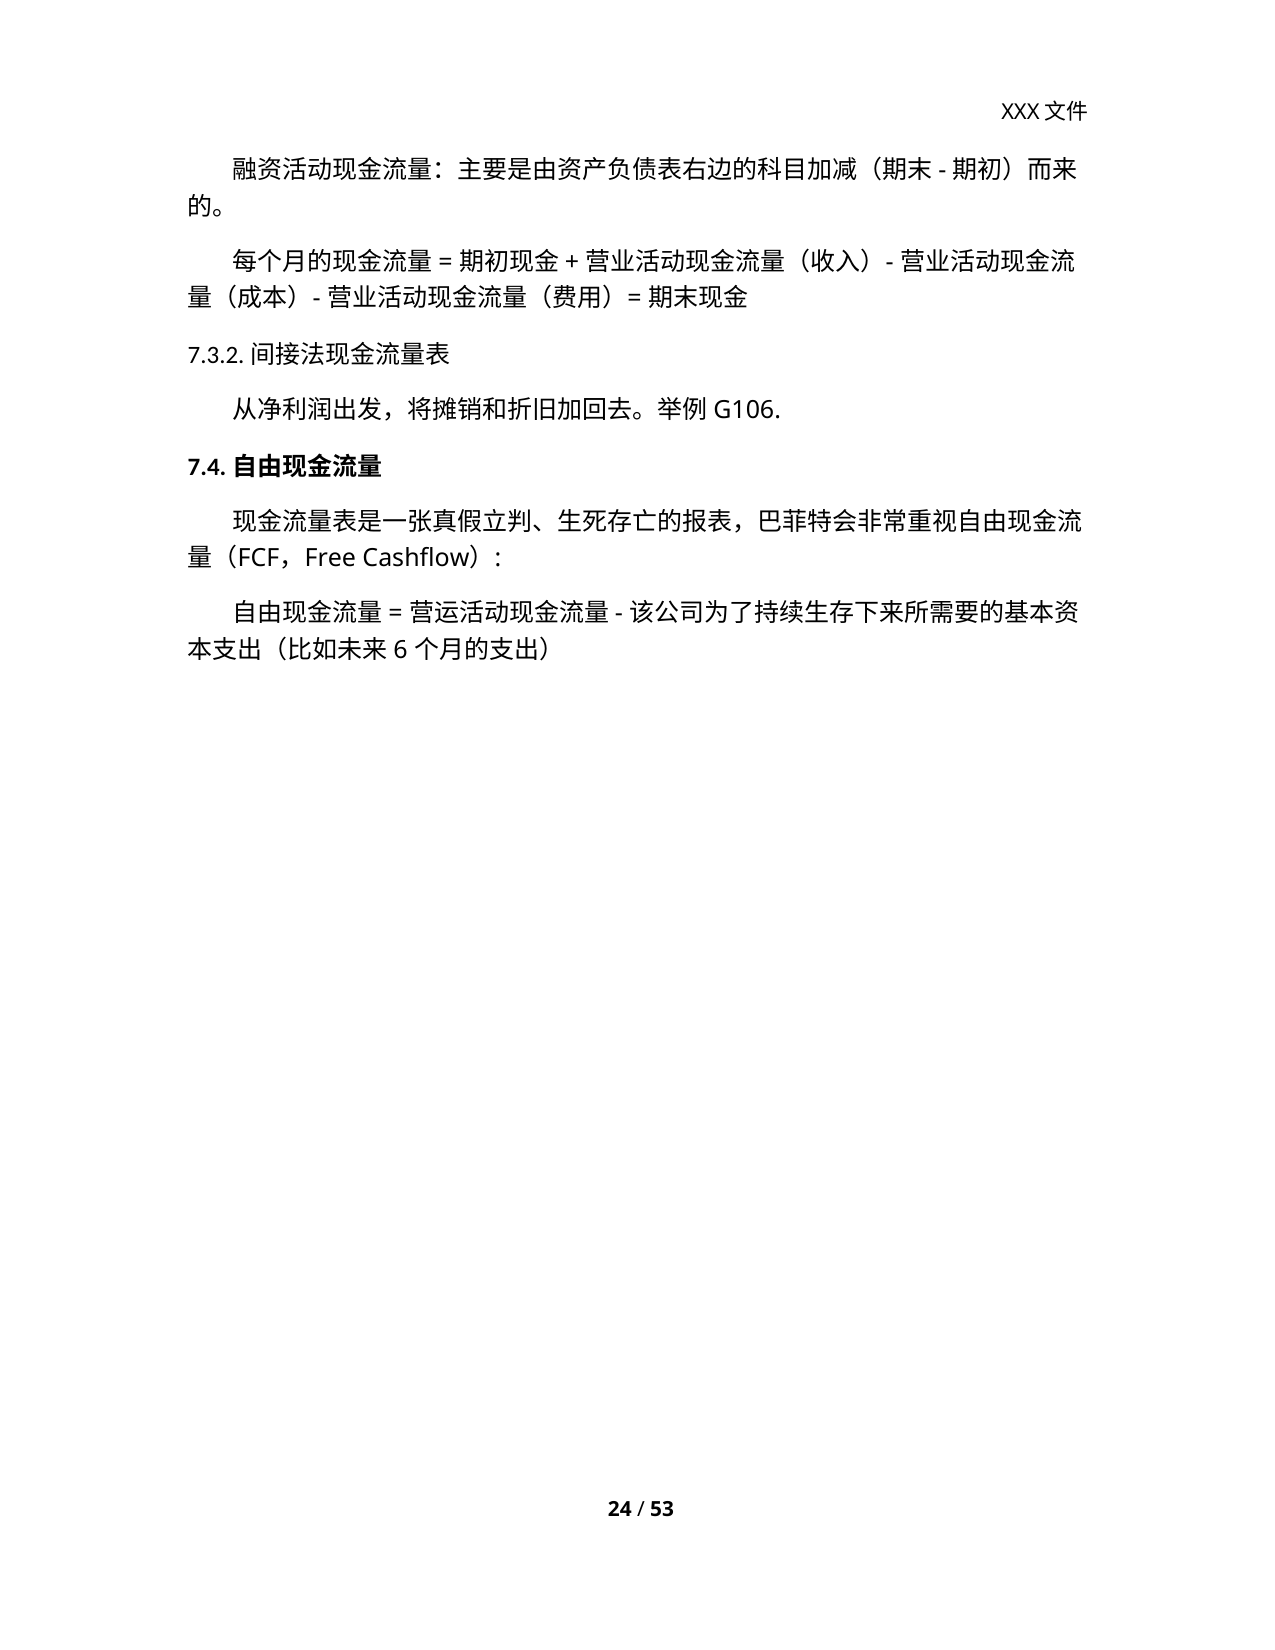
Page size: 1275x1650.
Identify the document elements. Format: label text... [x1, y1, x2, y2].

text 自由现金流量 = 营运活动现金流量 - 该公司为了持续生存下来所需要的基本资本支出（比如未来 6 个月的支出） [187, 593, 1087, 665]
subtitle 7.3.2. 间接法现金流量表 [187, 334, 1087, 371]
text 每个月的现金流量 = 期初现金 + 营业活动现金流量（收入）- 营业活动现金流量（成本）- 营业活动现金流量（费用）= 期末现金 [187, 241, 1087, 314]
text 从净利润出发，将摊销和折旧加回去。举例 G106. [187, 389, 1087, 426]
text 现金流量表是一张真假立判、生死存亡的报表，巴菲特会非常重视自由现金流量（FCF，Free Cashflow）: [187, 502, 1087, 574]
text 融资活动现金流量：主要是由资产负债表右边的科目加减（期末 - 期初）而来的。 [187, 150, 1087, 222]
subtitle 7.4. 自由现金流量 [187, 447, 1087, 483]
